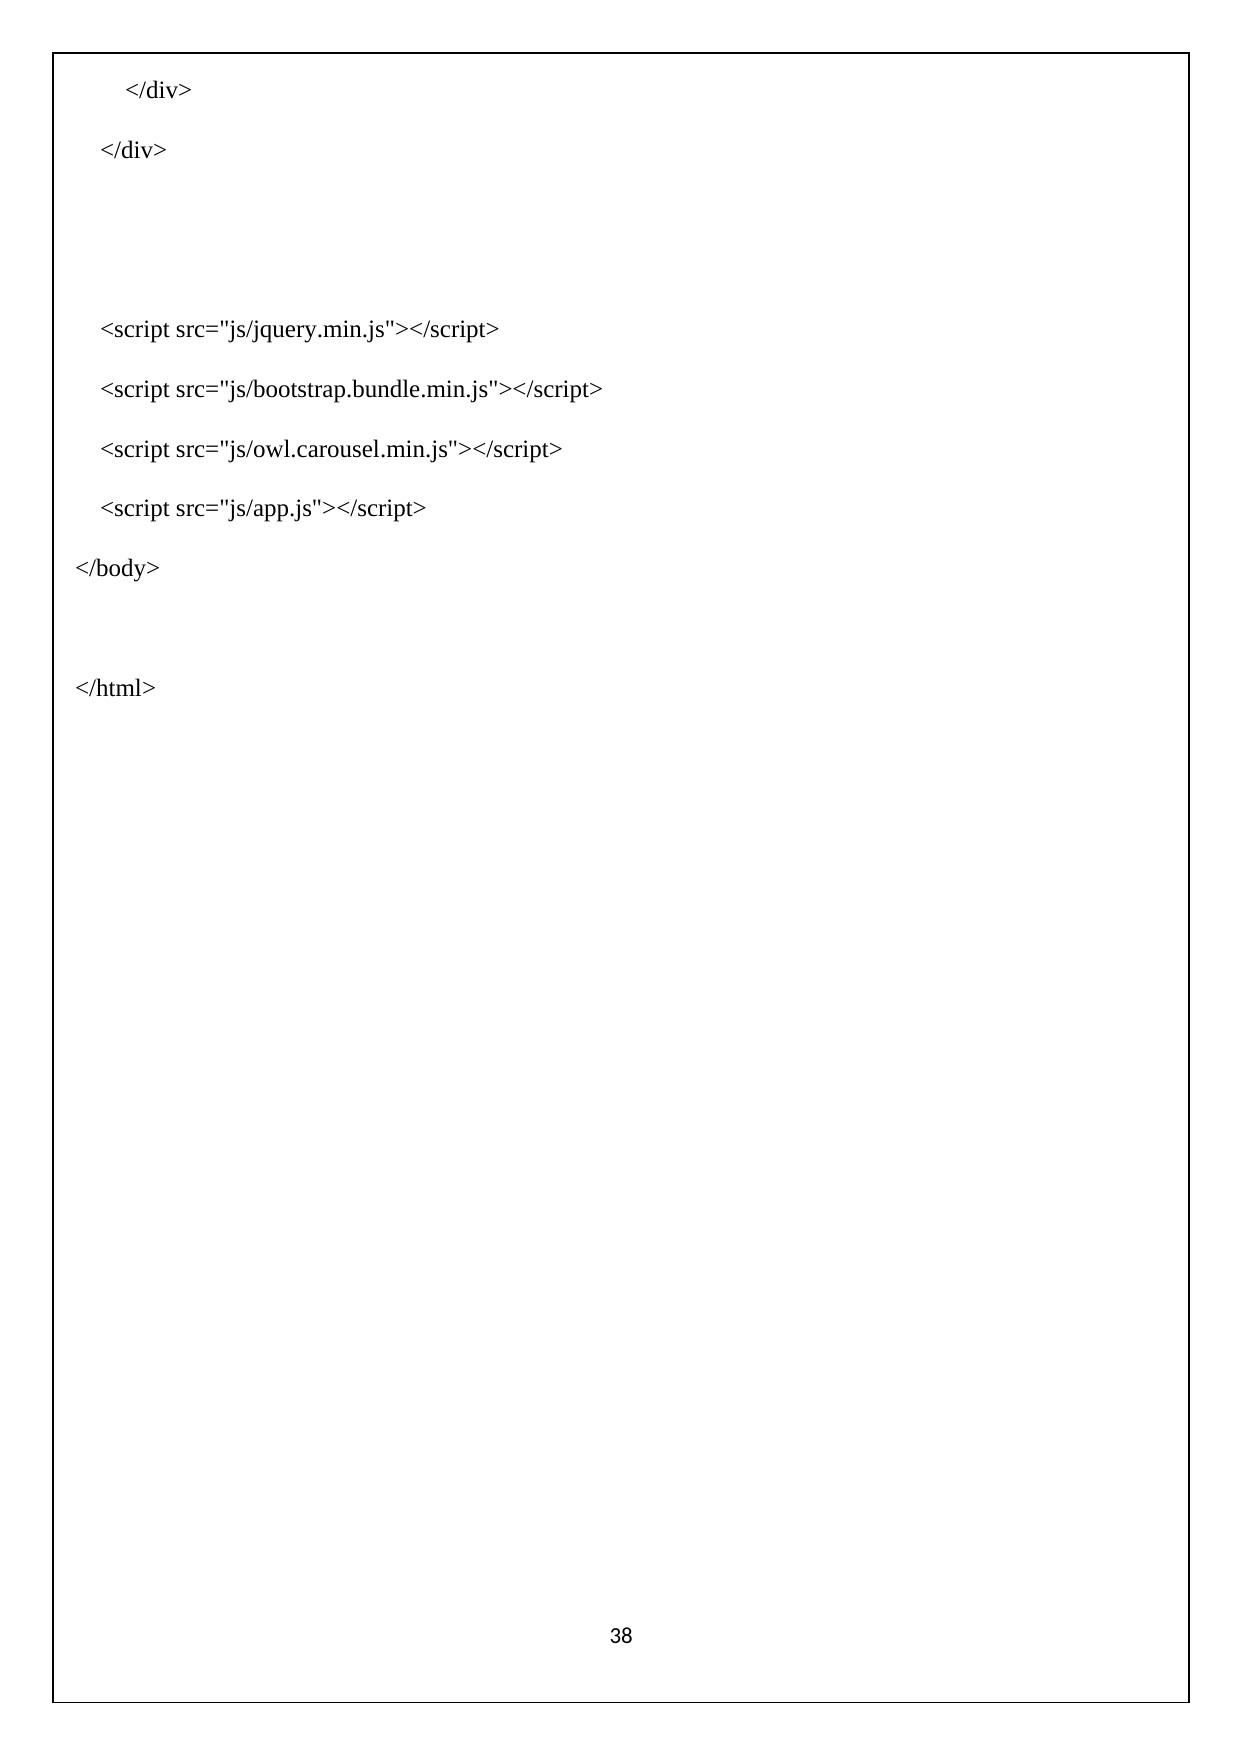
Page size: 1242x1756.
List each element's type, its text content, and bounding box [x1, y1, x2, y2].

text </html> [75, 673, 1167, 702]
text </div> [75, 75, 1167, 104]
text <script src="js/jquery.min.js"></script> [75, 314, 1167, 343]
text <script src="js/owl.carousel.min.js"></script> [75, 434, 1167, 462]
text <script src="js/bootstrap.bundle.min.js"></script> [75, 374, 1167, 403]
text </body> [75, 553, 1167, 582]
text </div> [75, 135, 1167, 163]
text <script src="js/app.js"></script> [75, 493, 1167, 522]
